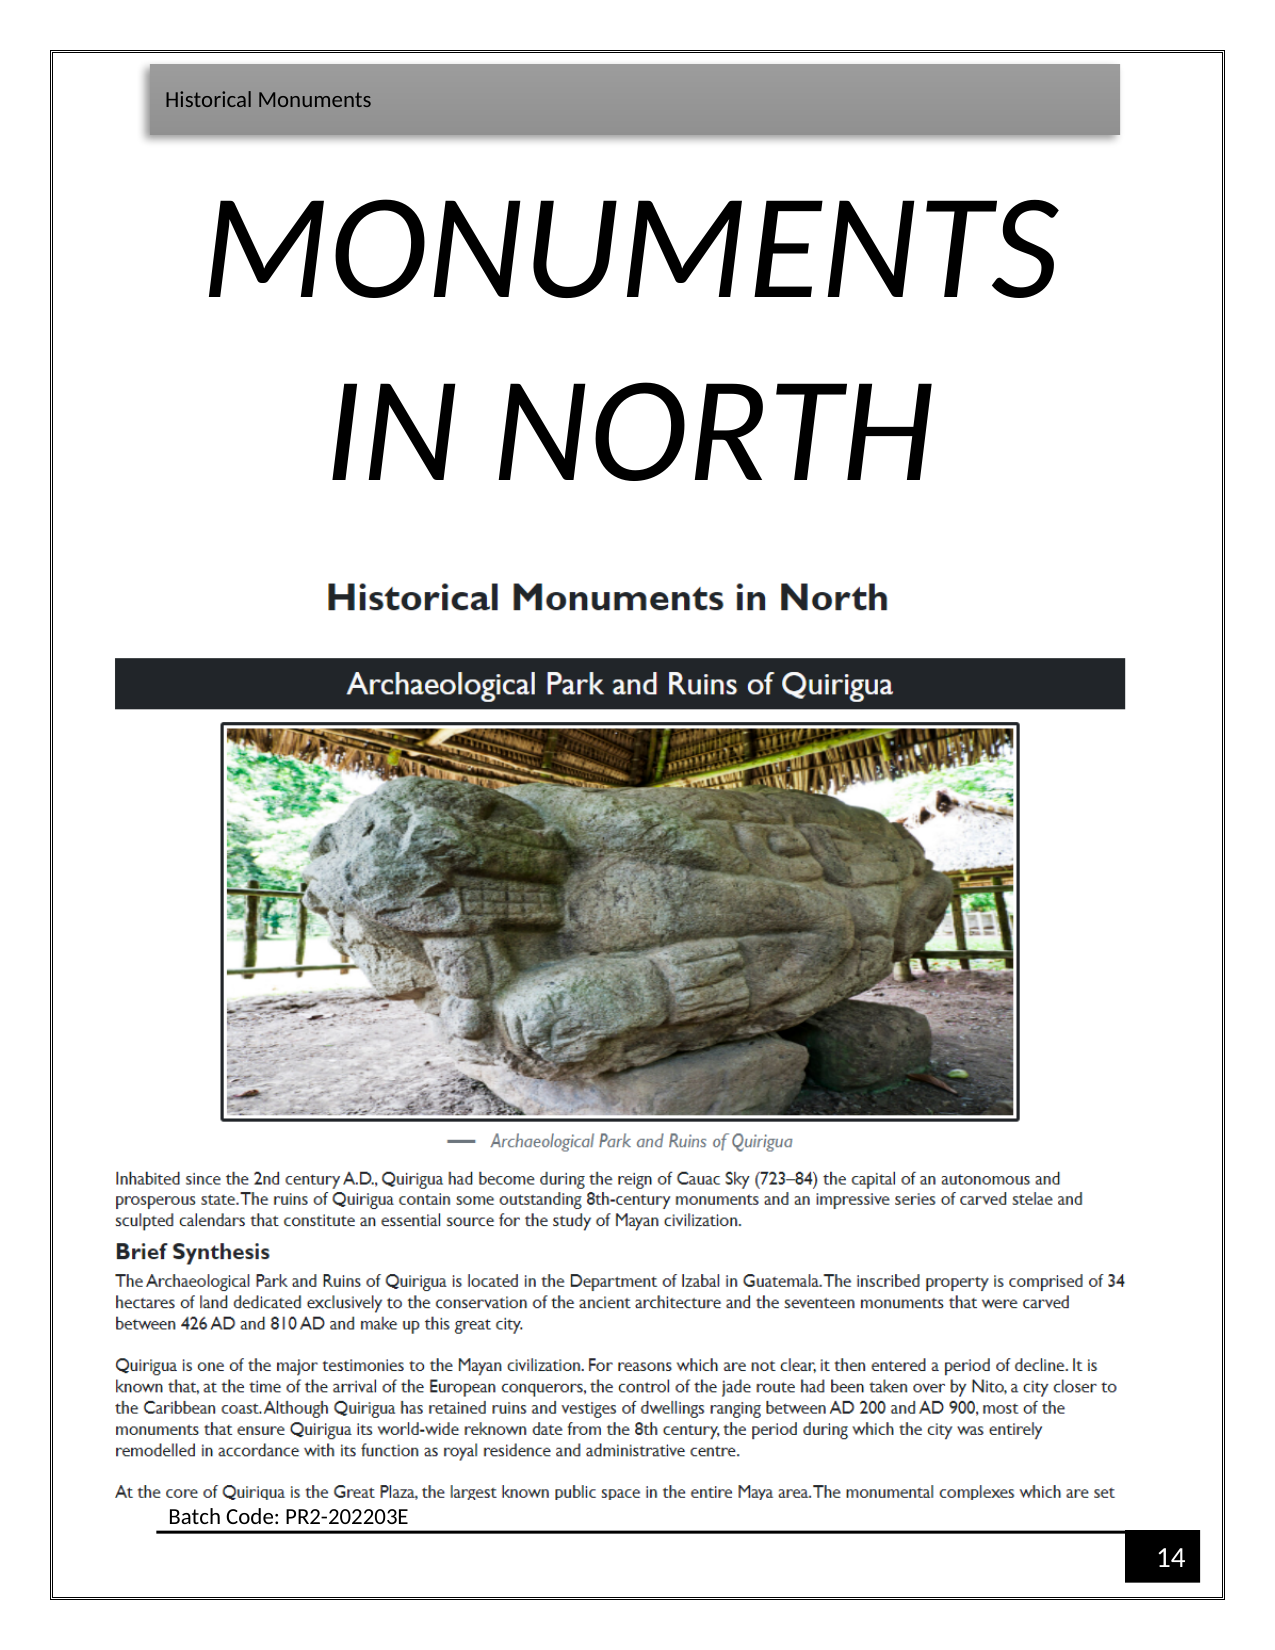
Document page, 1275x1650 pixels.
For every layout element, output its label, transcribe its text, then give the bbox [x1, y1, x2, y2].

picture [98, 574, 1138, 1500]
text MONUMENTS IN NORTH [150, 150, 1125, 518]
